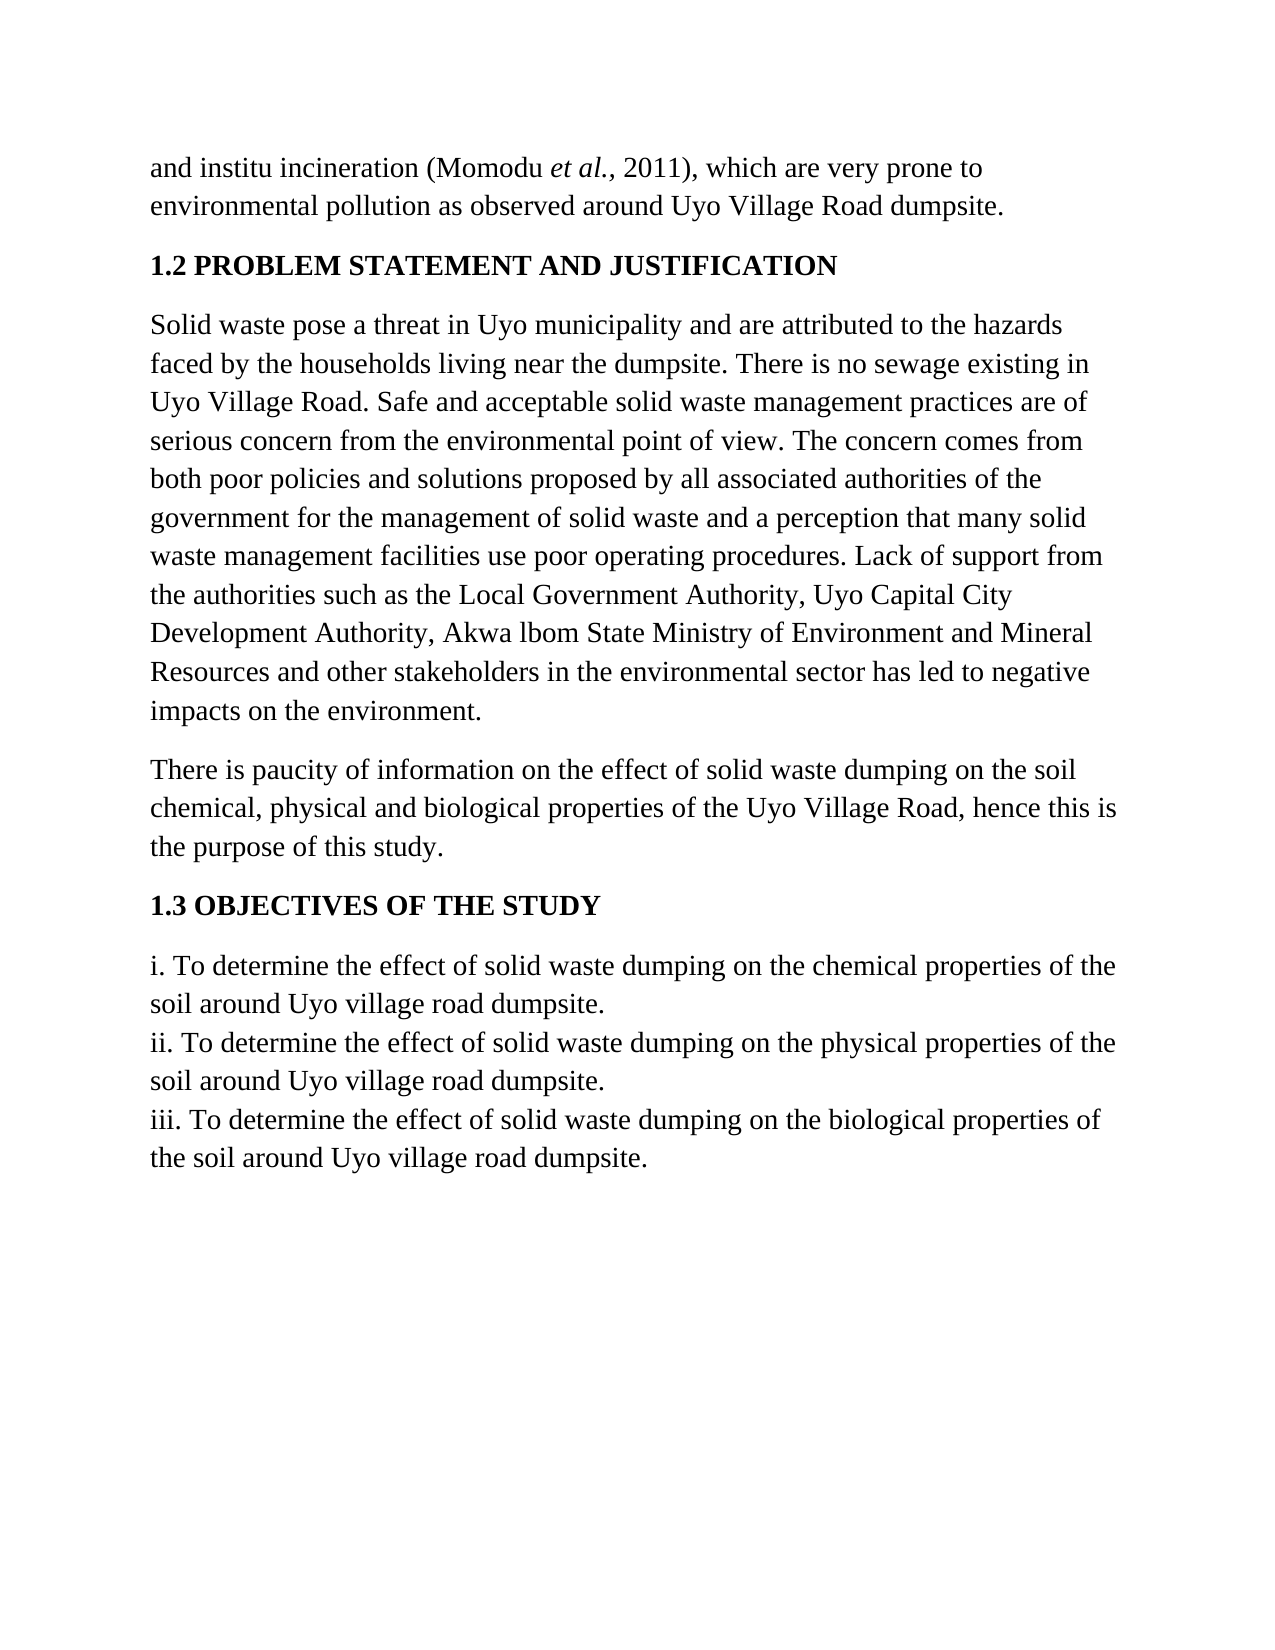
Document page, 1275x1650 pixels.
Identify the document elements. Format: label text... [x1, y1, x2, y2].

text 1.3 OBJECTIVES OF THE STUDY [150, 888, 1125, 922]
text Solid waste pose a threat in Uyo municipality and are attributed to the hazards faced by the households living near the dumpsite. There is no sewage existing in Uyo Village Road. Safe and acceptable solid waste management practices are of serious concern from the environmental point of view. The concern comes from both poor policies and solutions proposed by all associated authorities of the government for the management of solid waste and a perception that many solid waste management facilities use poor operating procedures. Lack of support from the authorities such as the Local Government Authority, Uyo Capital City Development Authority, Akwa lbom State Ministry of Environment and Mineral Resources and other stakeholders in the environmental sector has led to negative impacts on the environment. [150, 307, 1125, 726]
text 1.2 PROBLEM STATEMENT AND JUSTIFICATION [150, 248, 1125, 281]
text ii. To determine the effect of solid waste dumping on the physical properties of the soil around Uyo village road dumpsite. [150, 1025, 1125, 1097]
text i. To determine the effect of solid waste dumping on the chemical properties of the soil around Uyo village road dumpsite. [150, 948, 1125, 1020]
text There is paucity of information on the effect of solid waste dumping on the soil chemical, physical and biological properties of the Uyo Village Road, hence this is the purpose of this study. [150, 752, 1125, 863]
text iii. To determine the effect of solid waste dumping on the biological properties of the soil around Uyo village road dumpsite. [150, 1102, 1125, 1174]
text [150, 150, 1125, 222]
